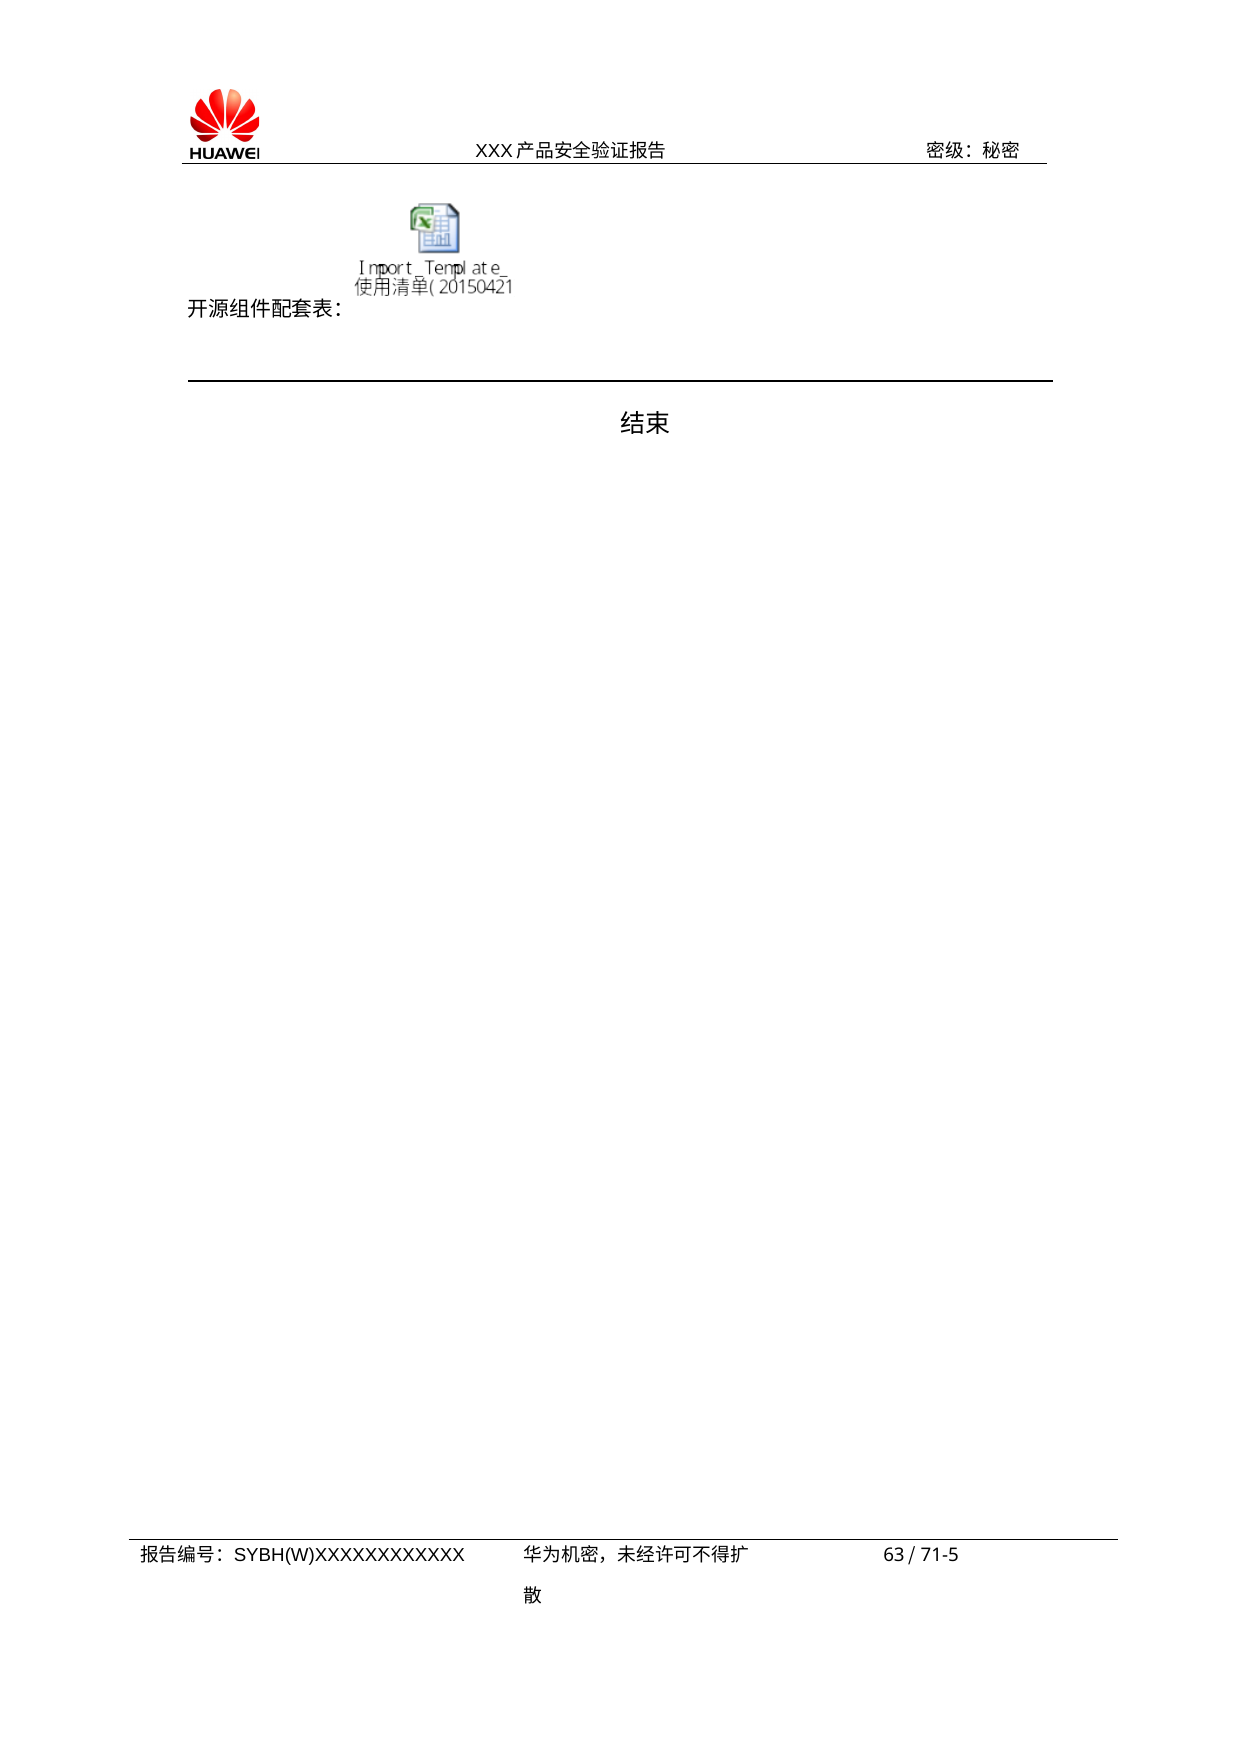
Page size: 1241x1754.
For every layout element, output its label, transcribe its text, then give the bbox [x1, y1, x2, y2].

picture [190, 89, 260, 159]
text 结束 [187, 388, 1053, 456]
text 开源组件配套表： [187, 202, 1053, 337]
